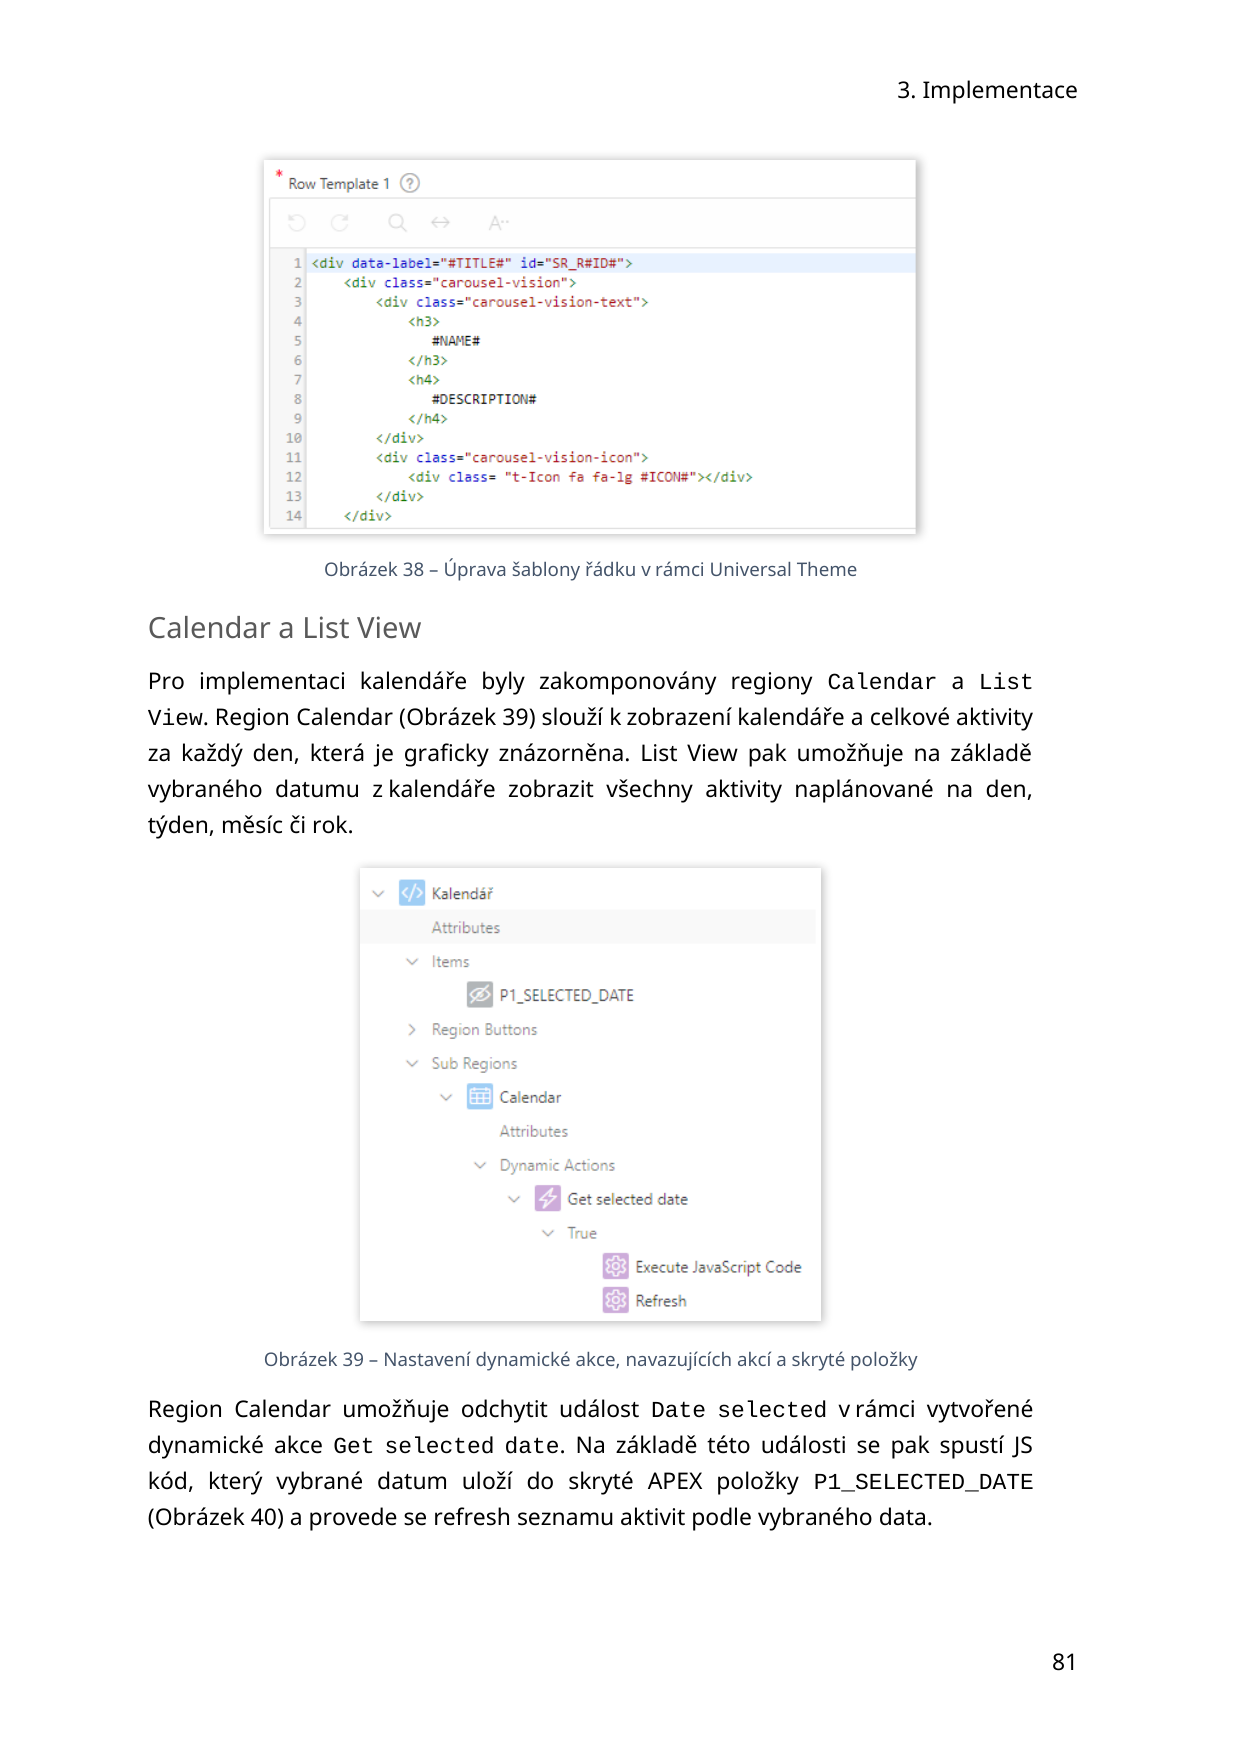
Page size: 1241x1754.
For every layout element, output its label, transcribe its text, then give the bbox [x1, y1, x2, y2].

picture [263, 160, 916, 534]
text Region Calendar umožňuje odchytit událost Date selected v rámci vytvořené dynamické akce Get selected date. Na základě této události se pak spustí JS kód, který vybrané datum uloží do skryté APEX položky P1_SELECTED_DATE (Obrázek 40) a provede se refresh seznamu aktivit podle vybraného data. [148, 1393, 1033, 1532]
subtitle Calendar a List View [148, 607, 1033, 647]
picture [360, 868, 821, 1321]
text Pro implementaci kalendáře byly zakomponovány regiony Calendar a List View. Region Calendar (Obrázek 39) slouží k zobrazení kalendáře a celkové aktivity za každý den, která je graficky znázorněna. List View pak umožňuje na základě vybraného datumu z kalendáře zobrazit všechny aktivity naplánované na den, týden, měsíc či rok. [148, 665, 1033, 840]
